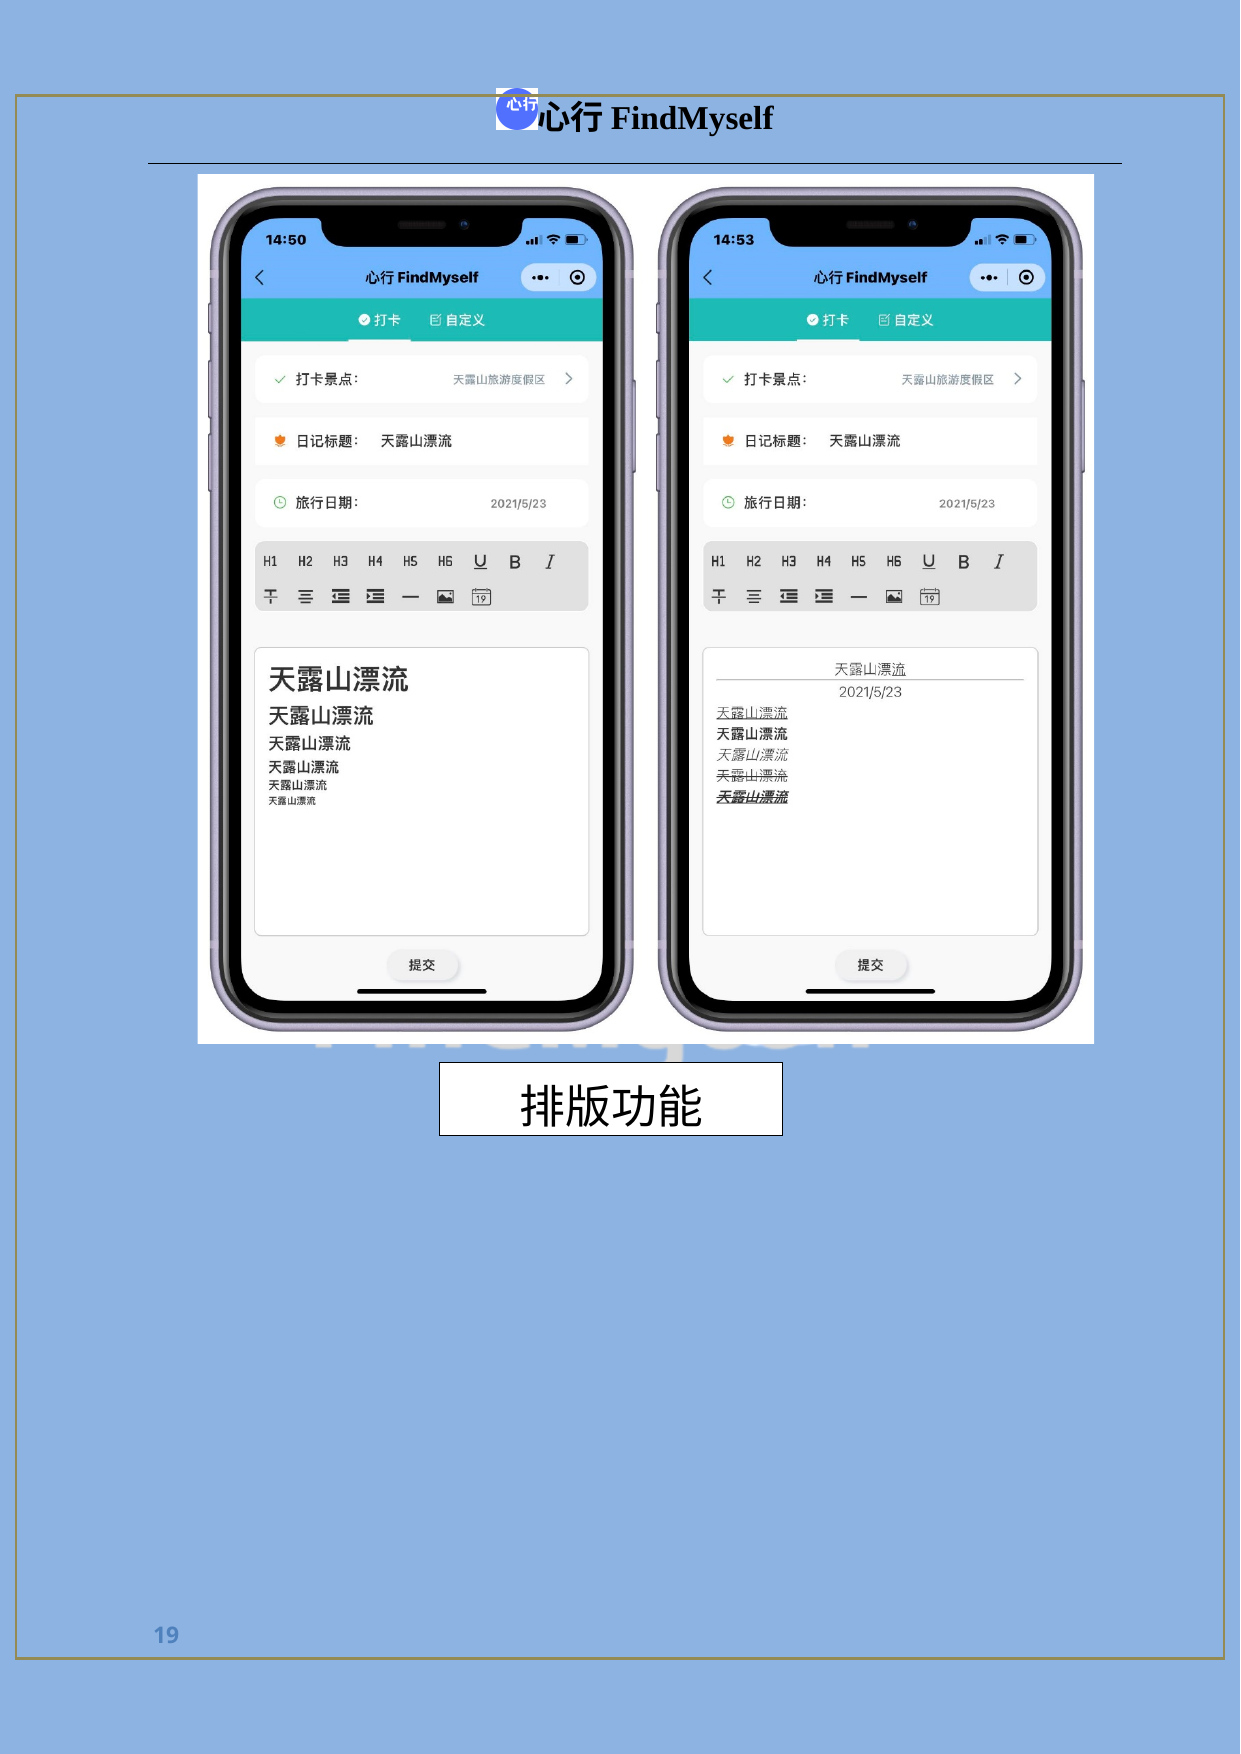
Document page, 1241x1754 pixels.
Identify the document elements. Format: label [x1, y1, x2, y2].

picture [496, 88, 538, 94]
picture [197, 174, 1095, 1044]
picture [496, 97, 538, 130]
